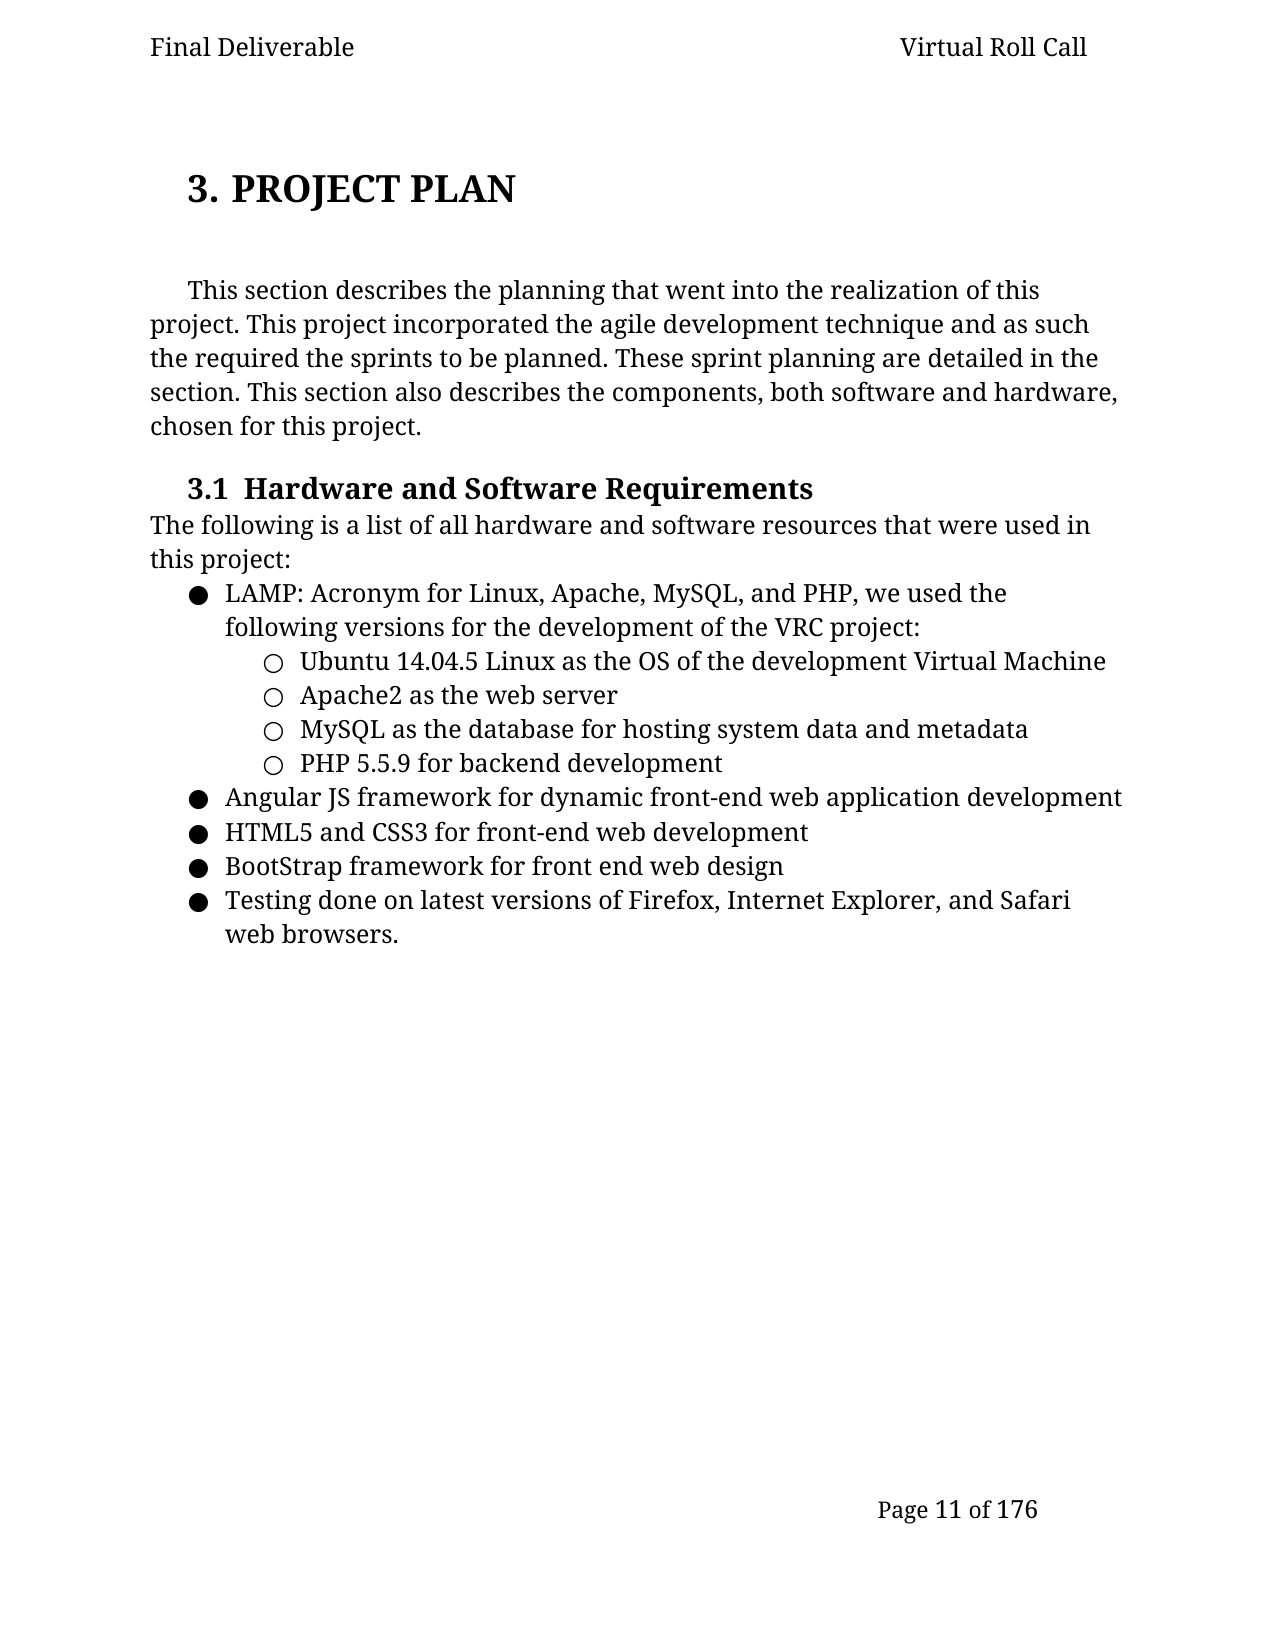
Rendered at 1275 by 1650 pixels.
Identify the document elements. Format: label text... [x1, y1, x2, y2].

list BootStrap framework for front end web design [187, 848, 1125, 882]
list LAMP: Acronym for Linux, Apache, MySQL, and PHP, we used the following versions for the development of the VRC project: [187, 576, 1125, 644]
subtitle PROJECT PLAN [187, 162, 1125, 213]
list Testing done on latest versions of Firefox, Internet Explorer, and Safari web browsers. [187, 882, 1125, 950]
list Angular JS framework for dynamic front-end web application development [187, 780, 1125, 814]
list PHP 5.5.9 for backend development [262, 746, 1125, 780]
subtitle Hardware and Software Requirements [187, 468, 1125, 508]
list Apache2 as the web server [262, 678, 1125, 712]
list Ubuntu 14.04.5 Linux as the OS of the development Virtual Machine [262, 644, 1125, 678]
list MySQL as the database for hosting system data and metadata [262, 712, 1125, 746]
list HTML5 and CSS3 for front-end web development [187, 814, 1125, 848]
text The following is a list of all hardware and software resources that were used in this project: [150, 508, 1125, 576]
text This section describes the planning that went into the realization of this project. This project incorporated the agile development technique and as such the required the sprints to be planned. These sprint planning are detailed in the section. This section also describes the components, both software and hardware, chosen for this project. [150, 273, 1125, 443]
